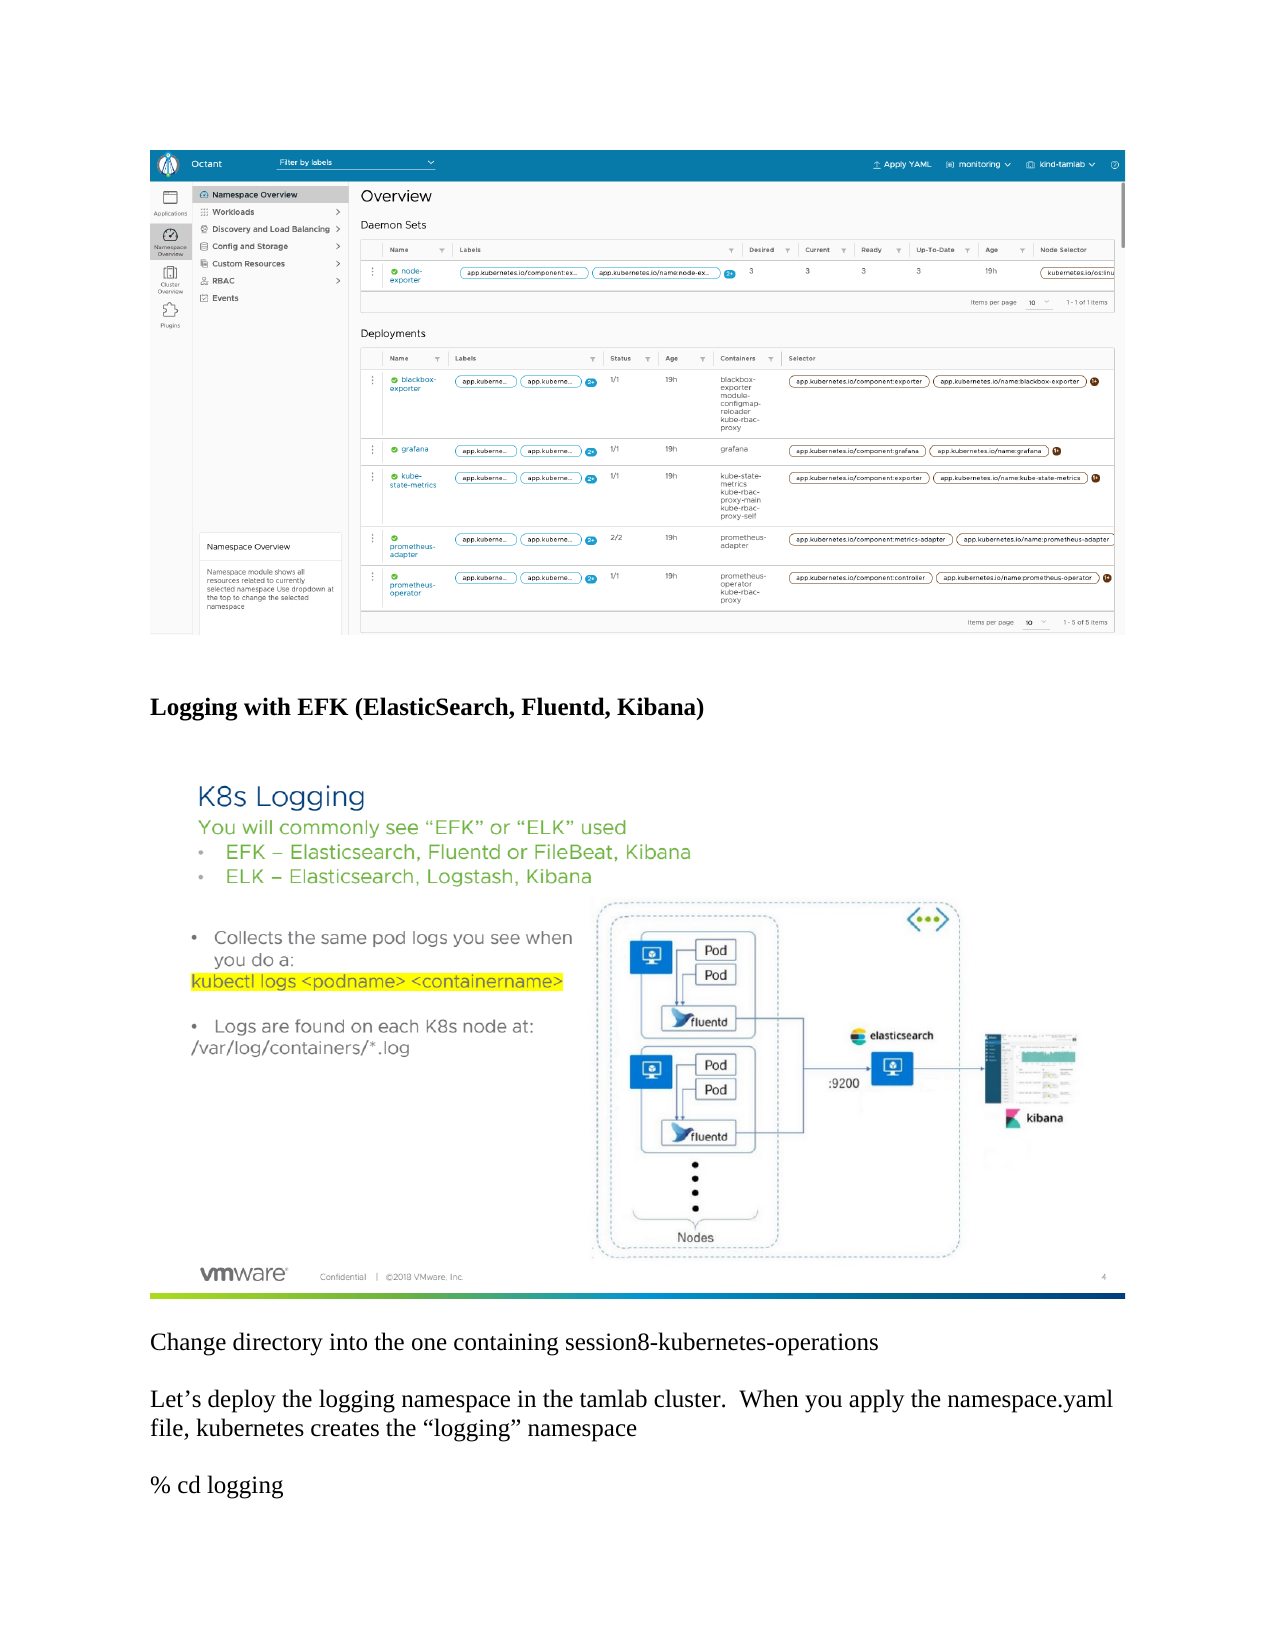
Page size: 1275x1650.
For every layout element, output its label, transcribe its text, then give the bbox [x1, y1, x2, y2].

text Change directory into the one containing session8-kubernetes-operations [150, 1327, 1125, 1356]
picture [158, 156, 179, 176]
text Logging with EFK (ElasticSearch, Fluentd, Kibana) [150, 692, 1125, 721]
text Let’s deploy the logging namespace in the tamlab cluster. When you apply the namespace.yaml file, kubernetes creates the “logging” namespace [150, 1384, 1125, 1442]
picture [150, 182, 1125, 635]
text % cd logging [150, 1471, 1125, 1499]
